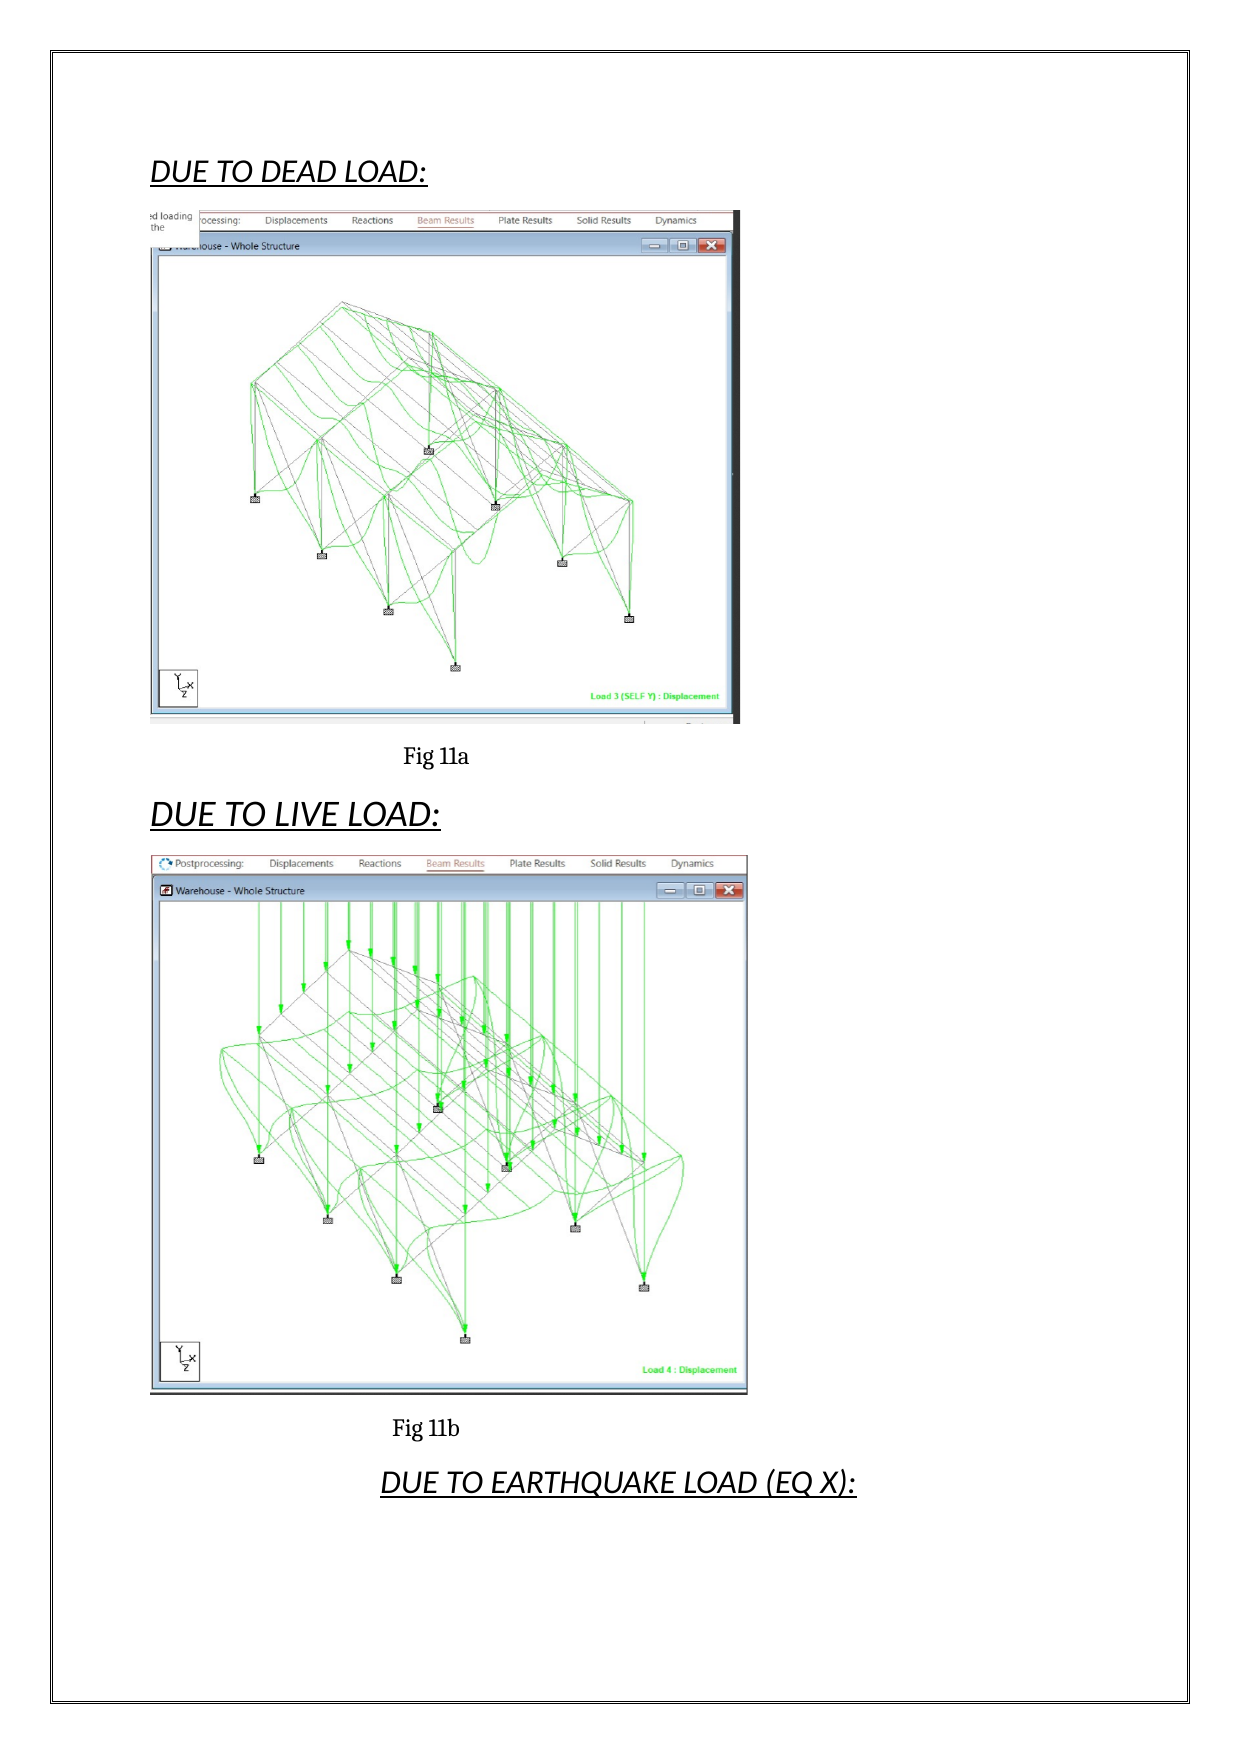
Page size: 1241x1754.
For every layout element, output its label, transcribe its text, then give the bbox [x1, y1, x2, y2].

text DUE TO DEAD LOAD: [150, 150, 1090, 191]
text Fig 11a [150, 742, 1090, 771]
text Fig 11b [150, 1413, 1090, 1442]
text DUE TO LIVE LOAD: [150, 790, 1090, 836]
text DUE TO EARTHQUAKE LOAD (EQ X): [150, 1461, 1090, 1502]
